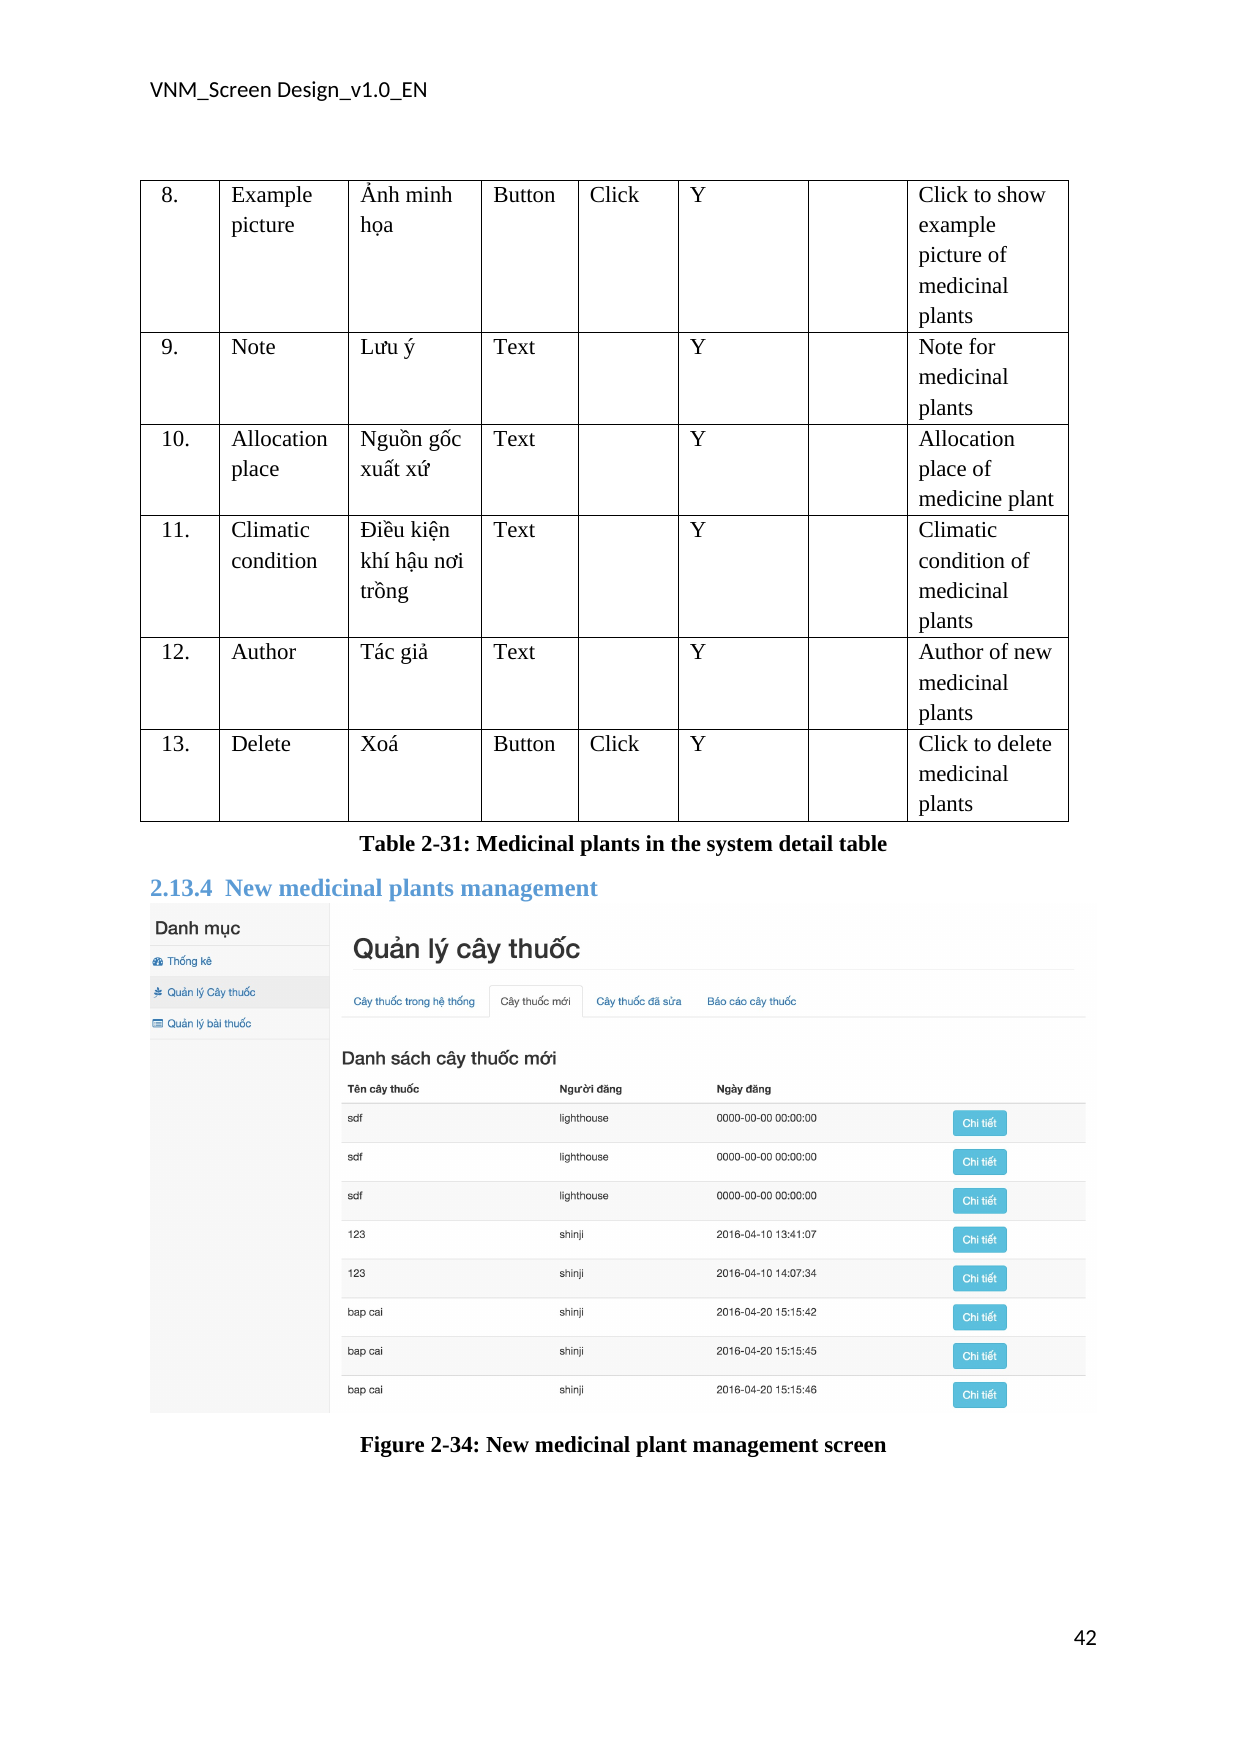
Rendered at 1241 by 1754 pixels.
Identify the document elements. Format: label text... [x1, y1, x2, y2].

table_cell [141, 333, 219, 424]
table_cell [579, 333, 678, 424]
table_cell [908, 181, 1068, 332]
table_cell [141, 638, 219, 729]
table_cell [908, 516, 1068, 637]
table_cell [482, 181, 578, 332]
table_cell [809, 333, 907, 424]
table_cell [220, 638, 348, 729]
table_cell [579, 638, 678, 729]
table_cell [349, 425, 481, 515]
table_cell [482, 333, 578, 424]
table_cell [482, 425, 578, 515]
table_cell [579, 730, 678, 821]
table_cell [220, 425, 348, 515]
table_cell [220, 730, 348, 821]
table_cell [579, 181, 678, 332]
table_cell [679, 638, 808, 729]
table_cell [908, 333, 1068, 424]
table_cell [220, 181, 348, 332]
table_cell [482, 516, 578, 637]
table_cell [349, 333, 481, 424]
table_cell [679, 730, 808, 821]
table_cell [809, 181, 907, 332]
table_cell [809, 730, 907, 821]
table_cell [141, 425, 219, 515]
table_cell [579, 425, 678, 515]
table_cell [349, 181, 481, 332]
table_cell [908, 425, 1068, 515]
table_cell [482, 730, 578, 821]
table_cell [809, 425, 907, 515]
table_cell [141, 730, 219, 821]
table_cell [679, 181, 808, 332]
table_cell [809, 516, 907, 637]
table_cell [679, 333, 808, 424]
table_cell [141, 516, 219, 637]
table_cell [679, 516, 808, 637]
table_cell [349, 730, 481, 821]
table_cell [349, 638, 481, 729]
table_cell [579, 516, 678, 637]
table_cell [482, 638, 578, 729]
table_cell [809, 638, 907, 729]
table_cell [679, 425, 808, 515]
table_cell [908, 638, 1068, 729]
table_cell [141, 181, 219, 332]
subtitle New medicinal plants management [150, 873, 1097, 901]
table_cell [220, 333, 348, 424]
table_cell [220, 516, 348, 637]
picture [150, 903, 1097, 1413]
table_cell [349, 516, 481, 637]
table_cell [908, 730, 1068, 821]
